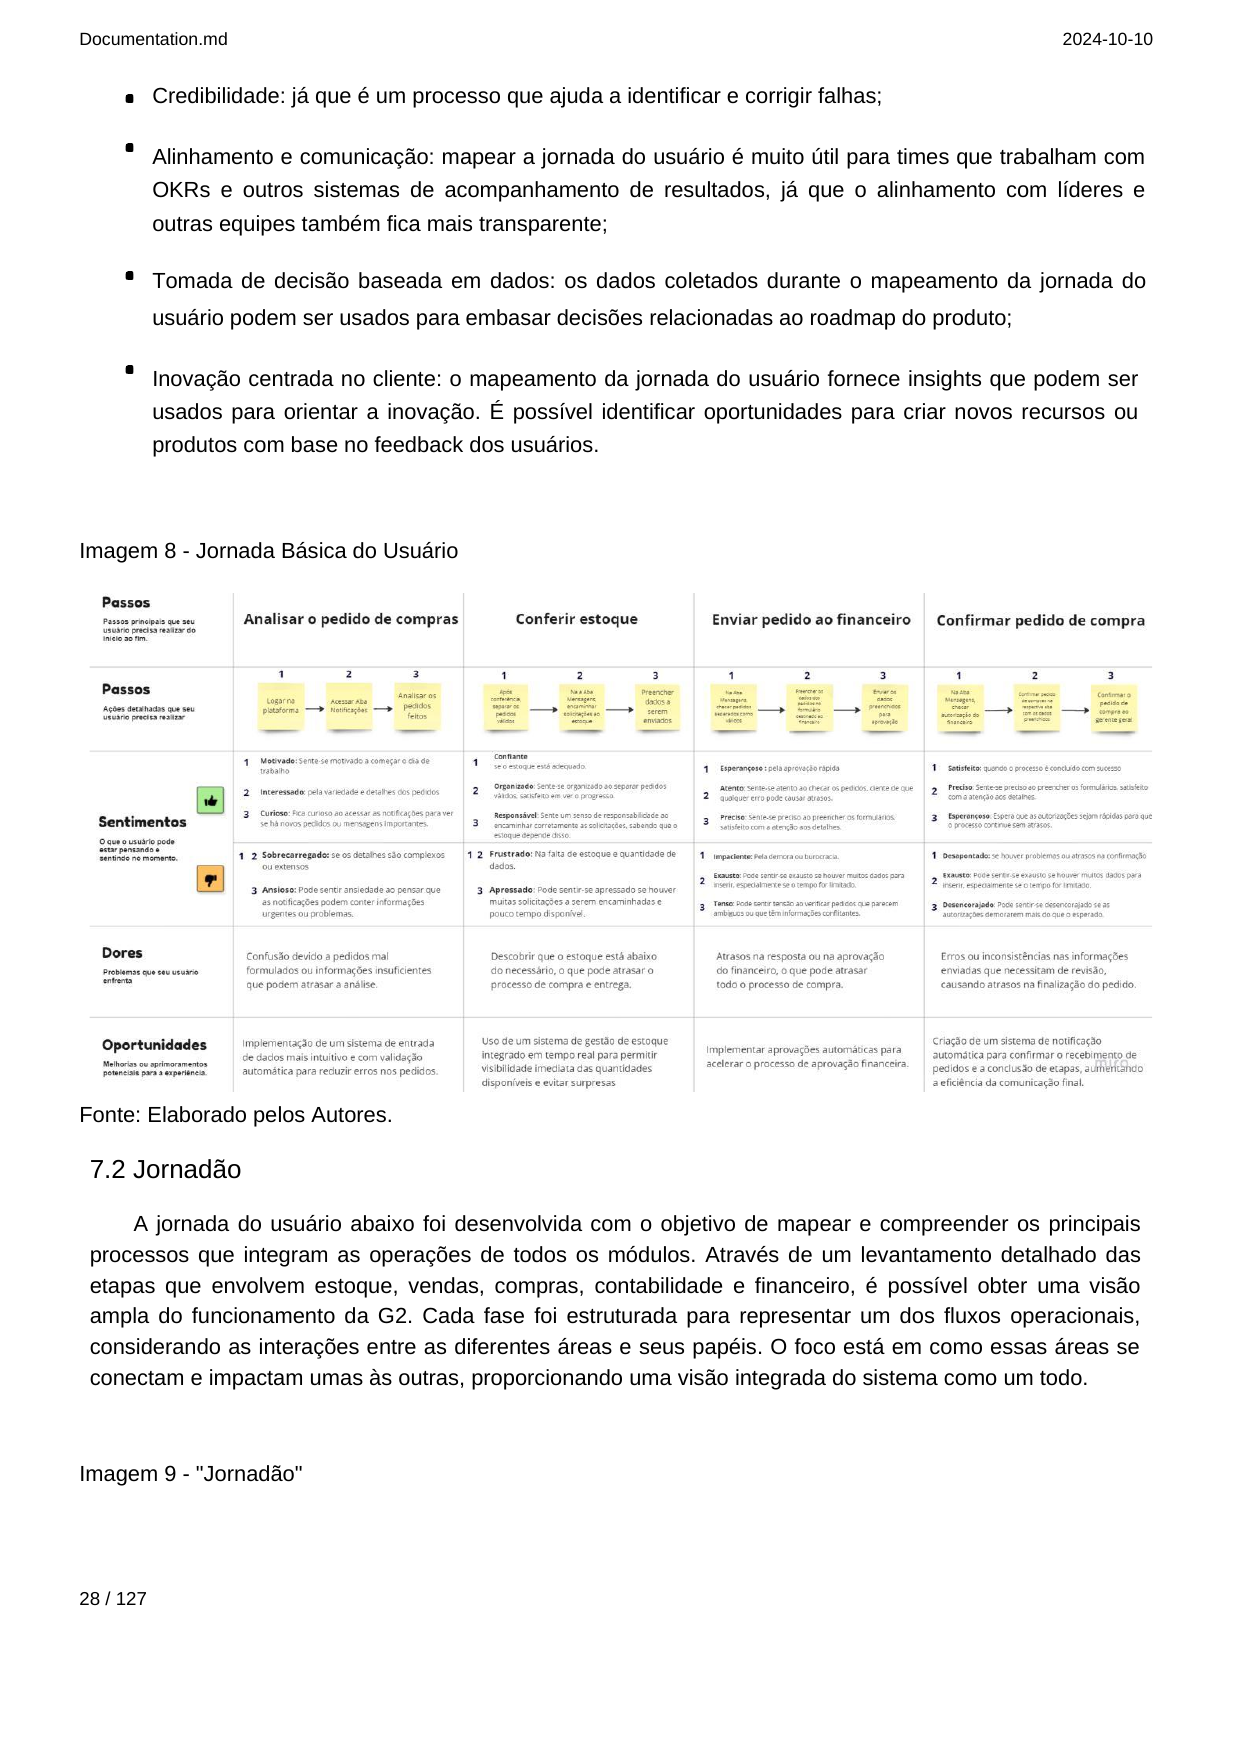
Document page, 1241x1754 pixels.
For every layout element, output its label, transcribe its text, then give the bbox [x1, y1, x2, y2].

text Fonte: Elaborado pelos Autores. [79, 1102, 1163, 1127]
text 7.2 Jornadão [89, 1154, 1161, 1184]
picture [125, 143, 134, 152]
text Imagem 9 - "Jornadão" [79, 1461, 1163, 1486]
picture [125, 271, 134, 280]
text A jornada do usuário abaixo foi desenvolvida com o objetivo de mapear e compreender os principais processos que integram as operações de todos os módulos. Através de um levantamento detalhado das etapas que envolvem estoque, vendas, compras, contabilidade e financeiro, é possível obter uma visão ampla do funcionamento da G2. Cada fase foi estruturada para representar um dos fluxos operacionais, considerando as interações entre as diferentes áreas e seus papéis. O foco está em como essas áreas se conectam e impactam umas às outras, proporcionando uma visão integrada do sistema como um todo. [89, 1211, 1142, 1390]
text Imagem 8 - Jornada Básica do Usuário [79, 538, 1163, 563]
text Documentation.md 2024-10-10 [79, 28, 1161, 49]
text 28 / 127 [79, 1588, 1161, 1610]
text Tomada de decisão baseada em dados: os dados coletados durante o mapeamento da jornada do usuário podem ser usados para embasar decisões relacionadas ao roadmap do produto; [152, 268, 1149, 330]
picture [125, 365, 134, 374]
picture [125, 94, 134, 103]
text Inovação centrada no cliente: o mapeamento da jornada do usuário fornece insights que podem ser usados para orientar a inovação. É possível identificar oportunidades para criar novos recursos ou produtos com base no feedback dos usuários. [152, 366, 1140, 457]
picture [89, 593, 1153, 1092]
text Credibilidade: já que é um processo que ajuda a identificar e corrigir falhas; [152, 83, 1161, 108]
text Alinhamento e comunicação: mapear a jornada do usuário é muito útil para times que trabalham com OKRs e outros sistemas de acompanhamento de resultados, já que o alinhamento com líderes e outras equipes também fica mais transparente; [152, 144, 1147, 236]
